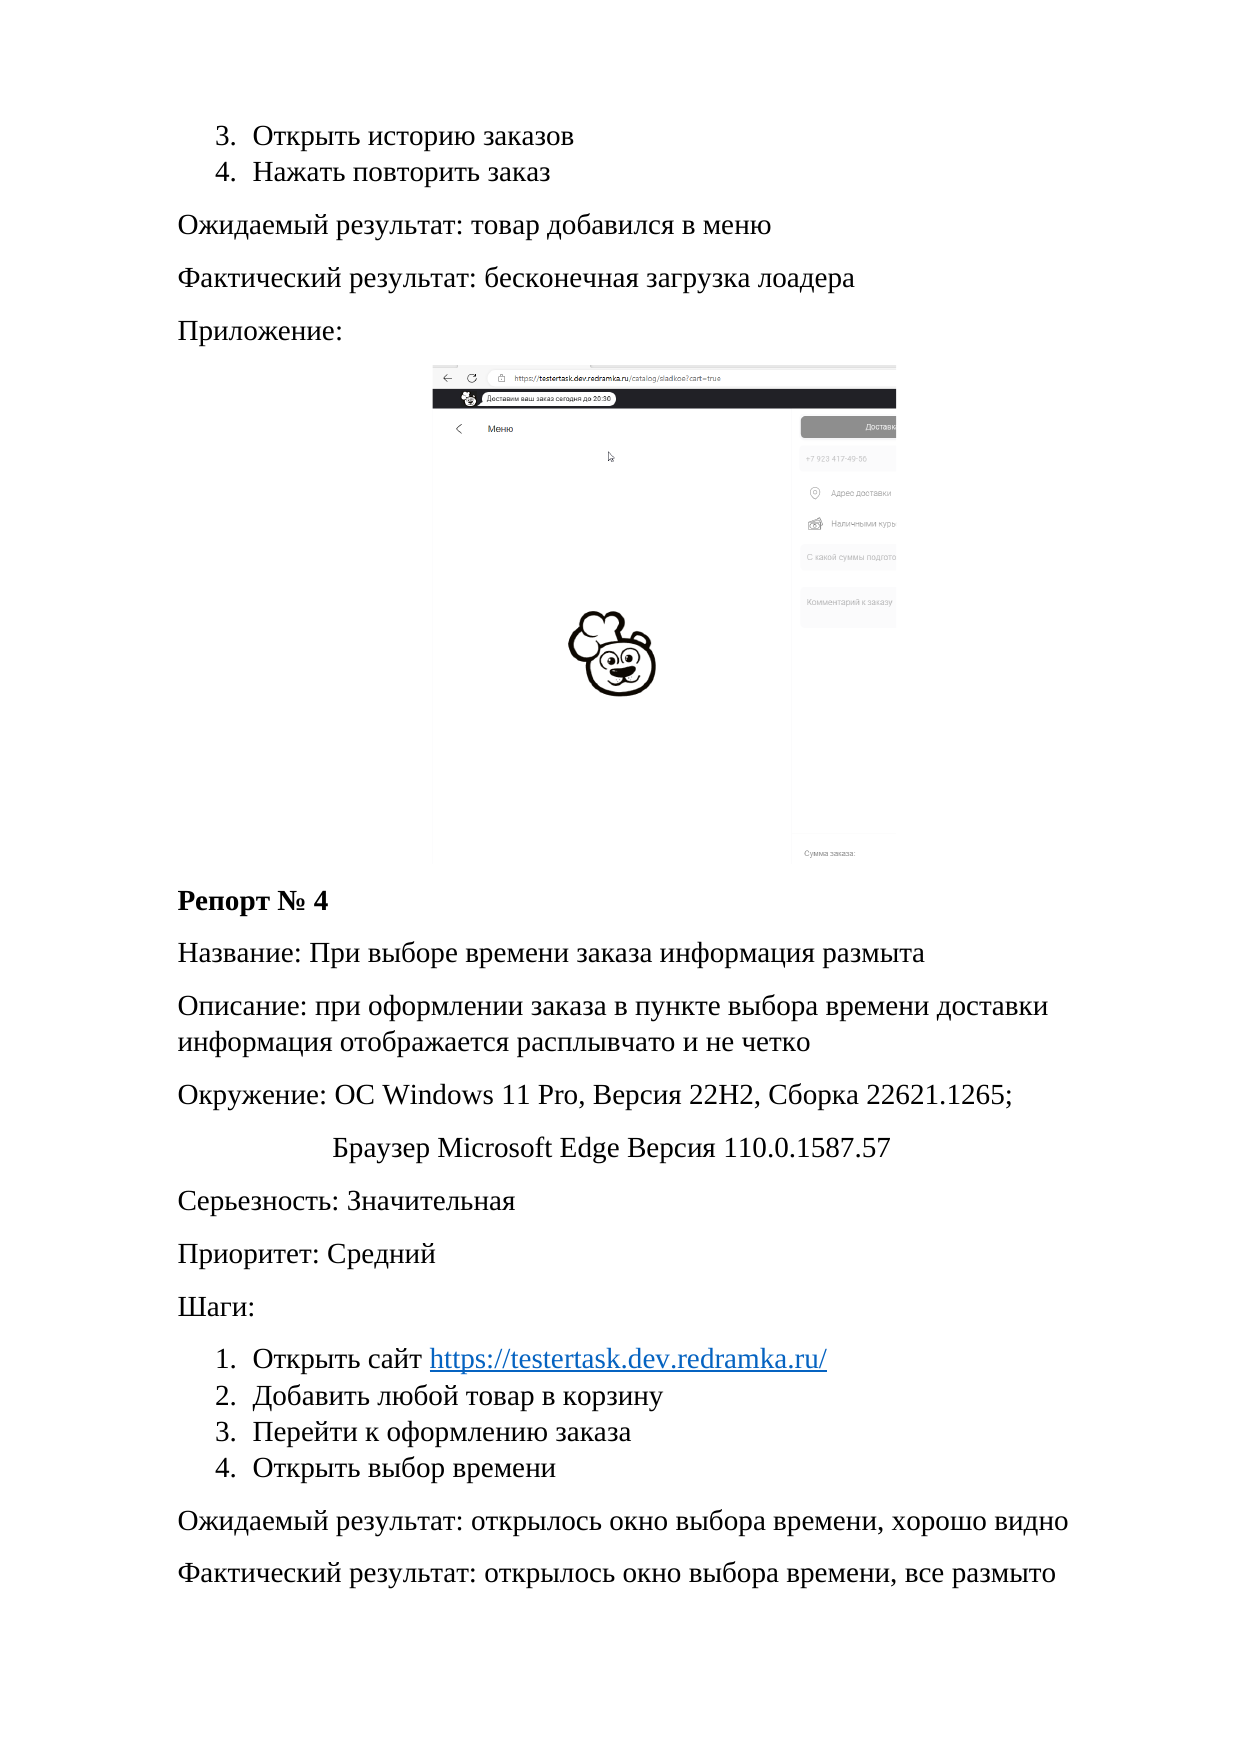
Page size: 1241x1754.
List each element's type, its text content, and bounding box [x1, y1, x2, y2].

text Репорт № 4 [177, 883, 1152, 916]
list Открыть выбор времени [215, 1450, 1152, 1483]
text Приложение: [177, 313, 1152, 346]
list Добавить любой товар в корзину [215, 1378, 1152, 1411]
text Фактический результат: бесконечная загрузка лоадера [177, 260, 1152, 293]
picture [432, 365, 897, 864]
text Окружение: OC Windows 11 Pro, Версия 22H2, Сборка 22621.1265; [177, 1077, 1152, 1111]
list Открыть историю заказов [215, 118, 1152, 152]
text Браузер Microsoft Edge Версия 110.0.1587.57 [177, 1130, 1152, 1164]
text Ожидаемый результат: товар добавился в меню [177, 207, 1152, 241]
text Фактический результат: открылось окно выбора времени, все размыто [177, 1556, 1152, 1589]
list Нажать повторить заказ [215, 154, 1152, 188]
text Описание: при оформлении заказа в пункте выбора времени доставки информация отображается расплывчато и не четко [177, 988, 1152, 1058]
list Перейти к оформлению заказа [215, 1414, 1152, 1447]
text Ожидаемый результат: открылось окно выбора времени, хорошо видно [177, 1503, 1152, 1536]
text Название: При выборе времени заказа информация размыта [177, 936, 1152, 969]
text Серьезность: Значительная [177, 1183, 1152, 1217]
text Шаги: [177, 1289, 1152, 1322]
text Приоритет: Средний [177, 1236, 1152, 1269]
list Открыть сайт https://testertask.dev.redramka.ru/ [215, 1341, 1152, 1375]
